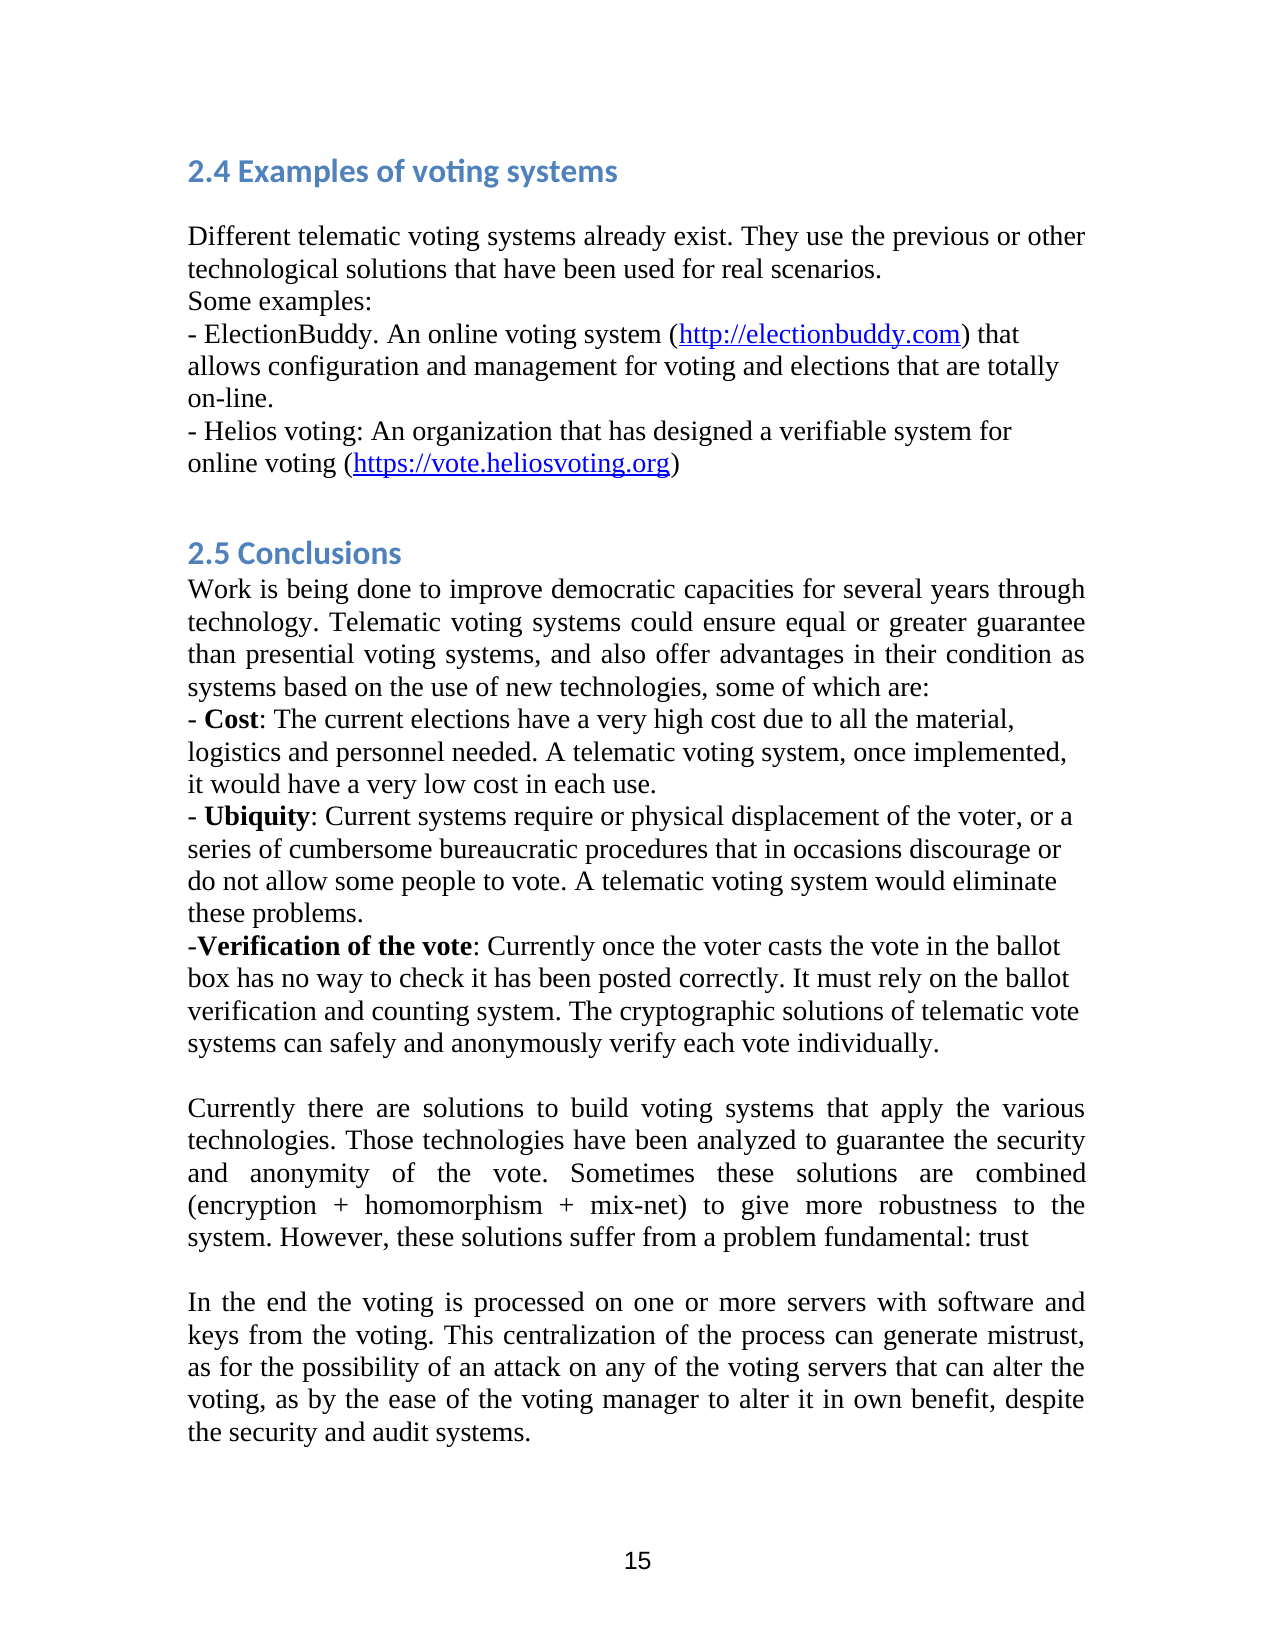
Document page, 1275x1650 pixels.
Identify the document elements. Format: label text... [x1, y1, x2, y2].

subtitle 2.5 Conclusions [187, 532, 1087, 573]
text Different telematic voting systems already exist. They use the previous or other technological solutions that have been used for real scenarios. [187, 219, 1087, 284]
subtitle 2.4 Examples of voting systems [187, 150, 1087, 191]
text -Verification of the vote: Currently once the voter casts the vote in the ballot box has no way to check it has been posted correctly. It must rely on the ballot verification and counting system. The cryptographic solutions of telematic vote systems can safely and anonymously verify each vote individually. [187, 929, 1087, 1058]
text - Helios voting: An organization that has designed a verifiable system for online voting (https://vote.heliosvoting.org) [187, 414, 1087, 479]
text Work is being done to improve democratic capacities for several years through technology. Telematic voting systems could ensure equal or greater guarantee than presential voting systems, and also offer advantages in their condition as systems based on the use of new technologies, some of which are: [187, 573, 1087, 702]
text - Ubiquity: Current systems require or physical displacement of the voter, or a series of cumbersome bureaucratic procedures that in occasions discourage or do not allow some people to vote. A telematic voting system would eliminate these problems. [187, 799, 1087, 929]
text In the end the voting is processed on one or more servers with software and keys from the voting. This centralization of the process can generate mistrust, as for the possibility of an attack on any of the voting servers that can alter the voting, as by the ease of the voting manager to alter it in own benefit, despite the security and audit systems. [187, 1285, 1087, 1447]
text - Cost: The current elections have a very high cost due to all the material, logistics and personnel needed. A telematic voting system, once implemented, it would have a very low cost in each use. [187, 702, 1087, 799]
text - ElectionBuddy. An online voting system (http://electionbuddy.com) that allows configuration and management for voting and elections that are totally on-line. [187, 317, 1087, 414]
text Some examples: [187, 284, 1087, 317]
text Currently there are solutions to build voting systems that apply the various technologies. Those technologies have been analyzed to guarantee the security and anonymity of the vote. Sometimes these solutions are combined (encryption + homomorphism + mix-net) to give more robustness to the system. However, these solutions suffer from a problem fundamental: trust [187, 1091, 1087, 1253]
